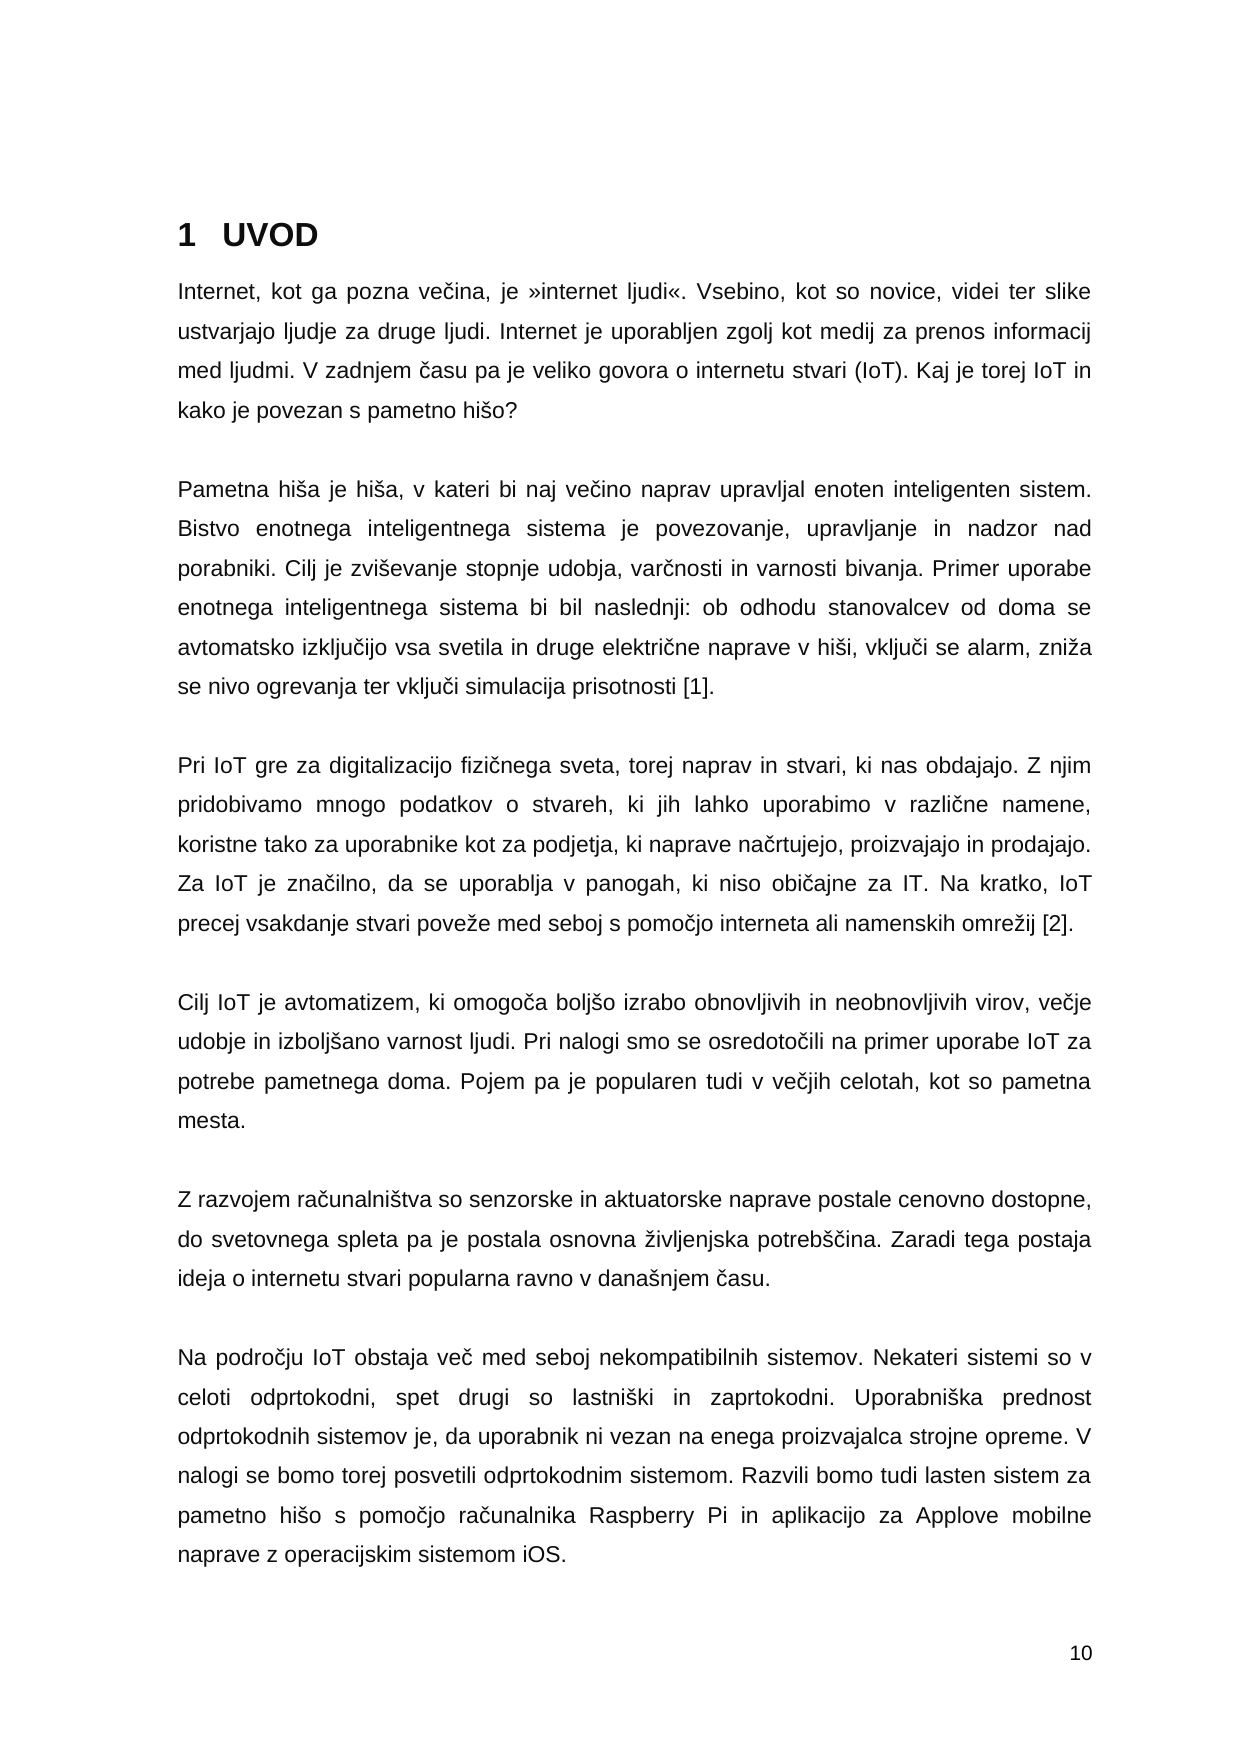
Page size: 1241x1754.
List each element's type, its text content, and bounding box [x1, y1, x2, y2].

subtitle UVOD [177, 215, 1092, 253]
text Cilj IoT je avtomatizem, ki omogoča boljšo izrabo obnovljivih in neobnovljivih virov, večje udobje in izboljšano varnost ljudi. Pri nalogi smo se osredotočili na primer uporabe IoT za potrebe pametnega doma. Pojem pa je popularen tudi v večjih celotah, kot so pametna mesta. [177, 989, 1092, 1133]
text Internet, kot ga pozna večina, je »internet ljudi«. Vsebino, kot so novice, videi ter slike ustvarjajo ljudje za druge ljudi. Internet je uporabljen zgolj kot medij za prenos informacij med ljudmi. V zadnjem času pa je veliko govora o internetu stvari (IoT). Kaj je torej IoT in kako je povezan s pametno hišo? [177, 278, 1092, 423]
text Z razvojem računalništva so senzorske in aktuatorske naprave postale cenovno dostopne, do svetovnega spleta pa je postala osnovna življenjska potrebščina. Zaradi tega postaja ideja o internetu stvari popularna ravno v današnjem času. [177, 1186, 1092, 1291]
text Pri IoT gre za digitalizacijo fizičnega sveta, torej naprav in stvari, ki nas obdajajo. Z njim pridobivamo mnogo podatkov o stvareh, ki jih lahko uporabimo v različne namene, koristne tako za uporabnike kot za podjetja, ki naprave načrtujejo, proizvajajo in prodajajo. Za IoT je značilno, da se uporablja v panogah, ki niso običajne za IT. Na kratko, IoT precej vsakdanje stvari poveže med seboj s pomočjo interneta ali namenskih omrežij [2]. [177, 752, 1092, 936]
text Na področju IoT obstaja več med seboj nekompatibilnih sistemov. Nekateri sistemi so v celoti odprtokodni, spet drugi so lastniški in zaprtokodni. Uporabniška prednost odprtokodnih sistemov je, da uporabnik ni vezan na enega proizvajalca strojne opreme. V nalogi se bomo torej posvetili odprtokodnim sistemom. Razvili bomo tudi lasten sistem za pametno hišo s pomočjo računalnika Raspberry Pi in aplikacijo za Applove mobilne naprave z operacijskim sistemom iOS. [177, 1344, 1092, 1568]
text Pametna hiša je hiša, v kateri bi naj večino naprav upravljal enoten inteligenten sistem. Bistvo enotnega inteligentnega sistema je povezovanje, upravljanje in nadzor nad porabniki. Cilj je zviševanje stopnje udobja, varčnosti in varnosti bivanja. Primer uporabe enotnega inteligentnega sistema bi bil naslednji: ob odhodu stanovalcev od doma se avtomatsko izključijo vsa svetila in druge električne naprave v hiši, vključi se alarm, zniža se nivo ogrevanja ter vključi simulacija prisotnosti [1]. [177, 476, 1092, 699]
